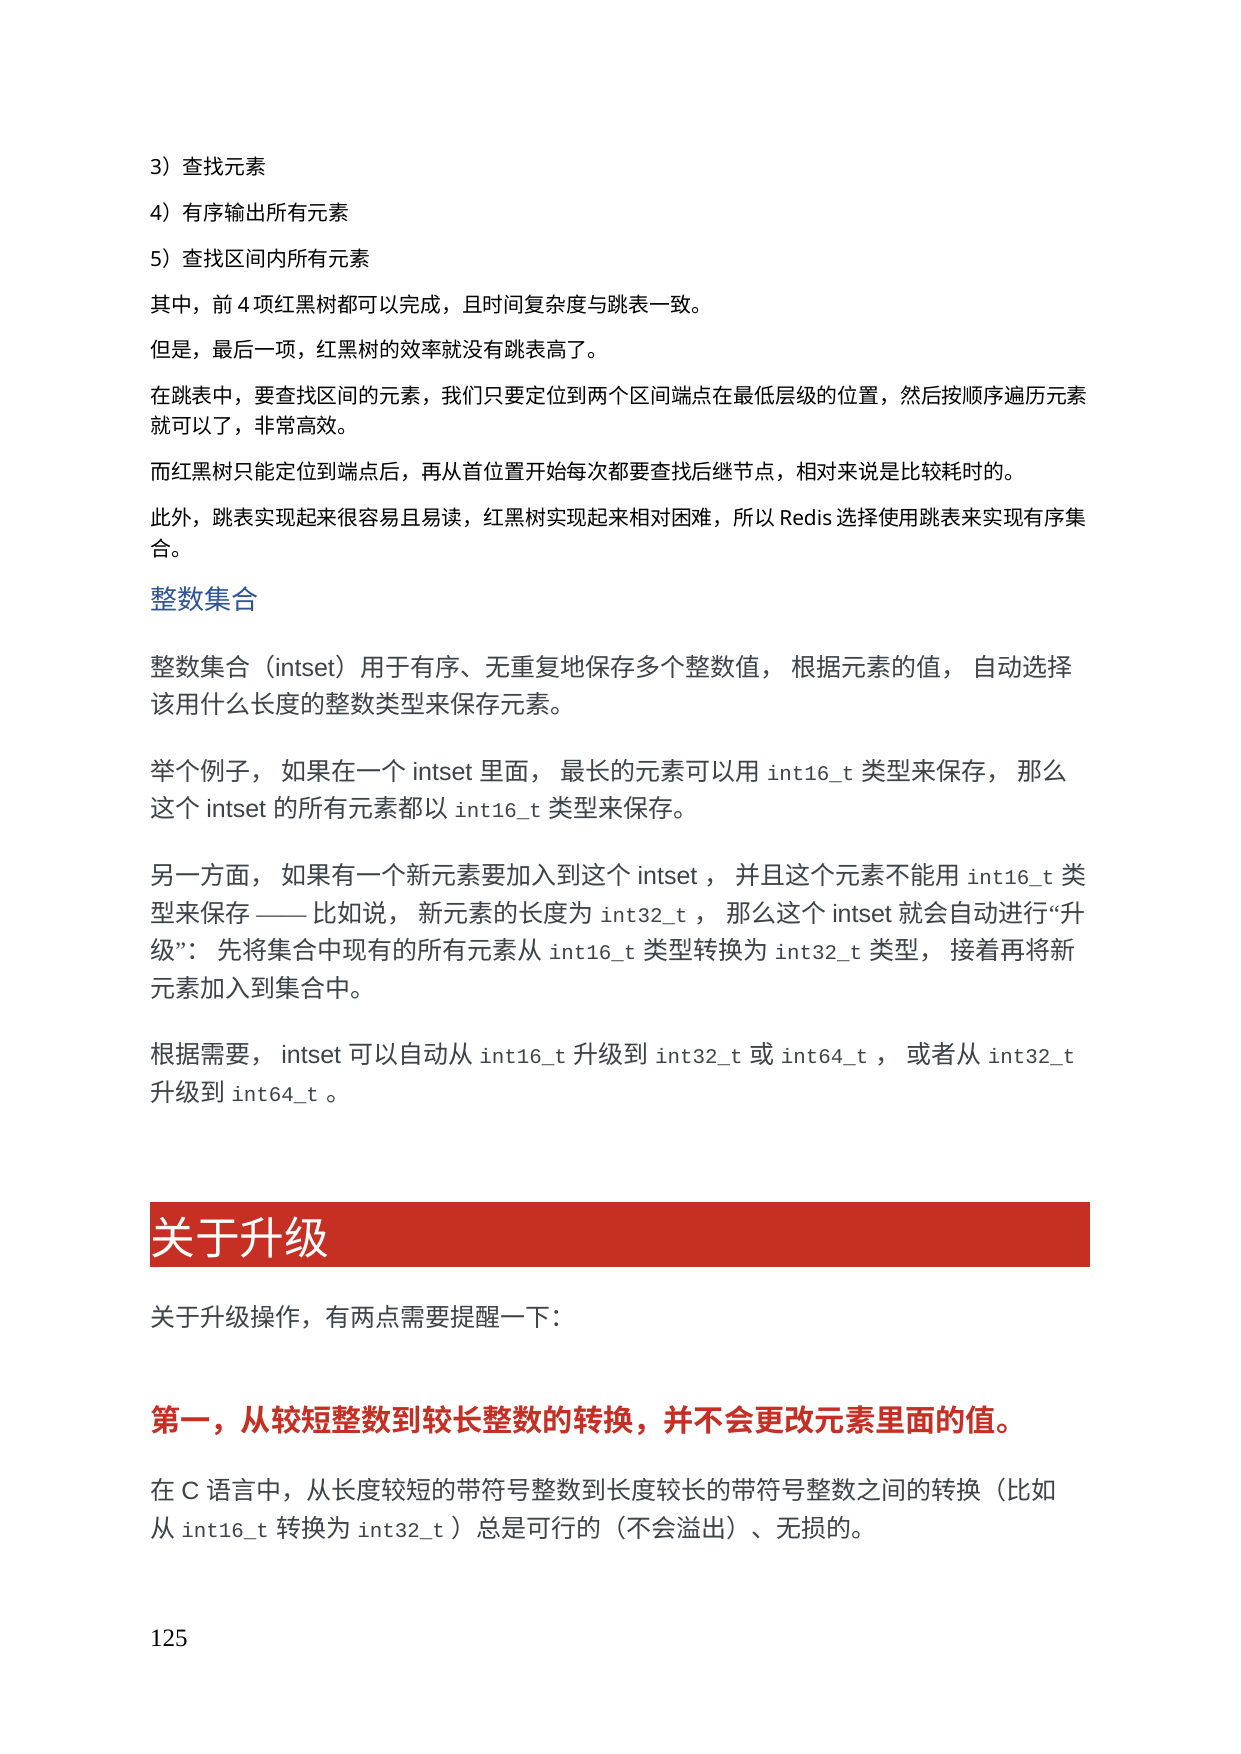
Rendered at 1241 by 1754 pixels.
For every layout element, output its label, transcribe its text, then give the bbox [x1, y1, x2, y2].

text 但是，最后一项，红黑树的效率就没有跳表高了。 [150, 334, 1090, 364]
text 关于升级操作，有两点需要提醒一下： [150, 1296, 1090, 1334]
text 在跳表中，要查找区间的元素，我们只要定位到两个区间端点在最低层级的位置，然后按顺序遍历元素就可以了，非常高效。 [150, 379, 1090, 440]
text 根据需要， intset 可以自动从 int16_t 升级到 int32_t 或 int64_t ， 或者从 int32_t 升级到 int64_t 。 [150, 1033, 1090, 1108]
subtitle 第一，从较短整数到较长整数的转换，并不会更改元素里面的值。 [150, 1396, 1090, 1440]
text 3）查找元素 [150, 150, 1090, 180]
text 而红黑树只能定位到端点后，再从首位置开始每次都要查找后继节点，相对来说是比较耗时的。 [150, 456, 1090, 486]
text 其中，前4项红黑树都可以完成，且时间复杂度与跳表一致。 [150, 288, 1090, 318]
text 4）有序输出所有元素 [150, 196, 1090, 226]
text 另一方面， 如果有一个新元素要加入到这个 intset ， 并且这个元素不能用 int16_t 类型来保存 —— 比如说， 新元素的长度为 int32_t ， 那么这个 intset 就会自动进行“升级”： 先将集合中现有的所有元素从 int16_t 类型转换为 int32_t 类型， 接着再将新元素加入到集合中。 [150, 854, 1090, 1004]
text 在 C 语言中，从长度较短的带符号整数到长度较长的带符号整数之间的转换（比如从 int16_t 转换为 int32_t ）总是可行的（不会溢出）、无损的。 [150, 1469, 1090, 1544]
text 举个例子， 如果在一个 intset 里面， 最长的元素可以用 int16_t 类型来保存， 那么这个 intset 的所有元素都以 int16_t 类型来保存。 [150, 750, 1090, 825]
text 整数集合（intset）用于有序、无重复地保存多个整数值， 根据元素的值， 自动选择该用什么长度的整数类型来保存元素。 [150, 646, 1090, 721]
subtitle 关于升级 [150, 1202, 1090, 1267]
text 5）查找区间内所有元素 [150, 242, 1090, 272]
text 此外，跳表实现起来很容易且易读，红黑树实现起来相对困难，所以Redis选择使用跳表来实现有序集合。 [150, 501, 1090, 562]
subtitle 整数集合 [150, 578, 1090, 617]
